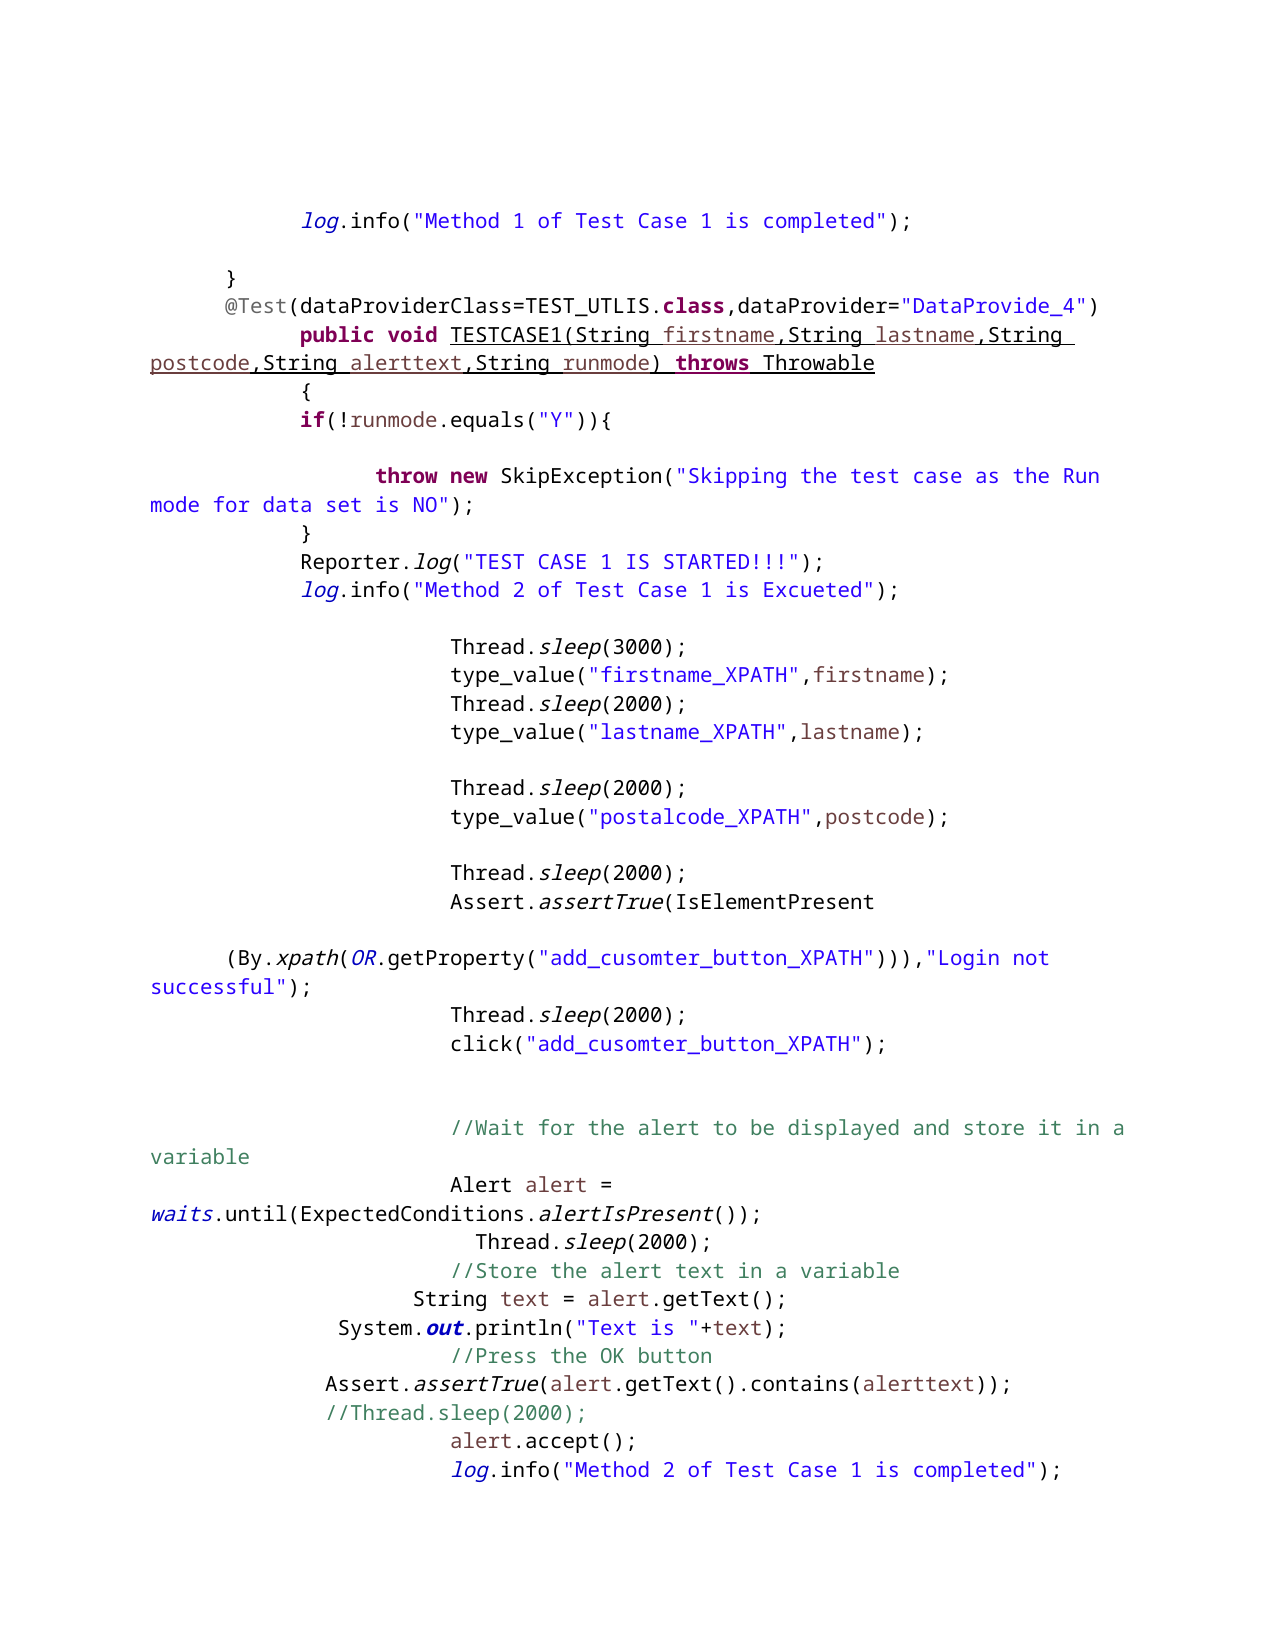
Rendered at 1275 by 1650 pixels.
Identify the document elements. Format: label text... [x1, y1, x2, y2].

text click("add_cusomter_button_XPATH"); [150, 1029, 1125, 1057]
text } [150, 263, 1125, 291]
text Thread.sleep(2000); [150, 1000, 1125, 1029]
text System.out.println("Text is "+text); [150, 1313, 1125, 1341]
text type_value("lastname_XPATH",lastname); [150, 717, 1125, 746]
text Thread.sleep(2000); [150, 689, 1125, 717]
text type_value("firstname_XPATH",firstname); [150, 660, 1125, 689]
text (By.xpath(OR.getProperty("add_cusomter_button_XPATH"))),"Login not successful"); [150, 915, 1125, 1000]
text Alert alert = waits.until(ExpectedConditions.alertIsPresent()); [150, 1170, 1125, 1227]
text String text = alert.getText(); [150, 1284, 1125, 1313]
text { [150, 377, 1125, 405]
text log.info("Method 2 of Test Case 1 is completed"); [150, 1455, 1125, 1483]
text Assert.assertTrue(IsElementPresent [150, 887, 1125, 915]
text alert.accept(); [150, 1426, 1125, 1455]
text Thread.sleep(3000); [150, 632, 1125, 660]
text Thread.sleep(2000); [150, 858, 1125, 887]
text } [150, 518, 1125, 547]
text log.info("Method 2 of Test Case 1 is Excueted"); [150, 575, 1125, 604]
text if(!runmode.equals("Y")){ [150, 405, 1125, 433]
text public void TESTCASE1(String firstname,String lastname,String postcode,String alerttext,String runmode) throws Throwable [150, 320, 1125, 377]
text //Store the alert text in a variable [150, 1256, 1125, 1284]
text type_value("postalcode_XPATH",postcode); [150, 802, 1125, 830]
text //Press the OK button [150, 1341, 1125, 1369]
text log.info("Method 1 of Test Case 1 is completed"); [150, 206, 1125, 235]
text throw new SkipException("Skipping the test case as the Run mode for data set is NO"); [150, 462, 1125, 518]
text @Test(dataProviderClass=TEST_UTLIS.class,dataProvider="DataProvide_4") [150, 291, 1125, 320]
text Assert.assertTrue(alert.getText().contains(alerttext)); [150, 1369, 1125, 1398]
text Reporter.log("TEST CASE 1 IS STARTED!!!"); [150, 547, 1125, 575]
text //Thread.sleep(2000); [150, 1398, 1125, 1426]
text Thread.sleep(2000); [150, 1227, 1125, 1256]
text Thread.sleep(2000); [150, 773, 1125, 802]
text //Wait for the alert to be displayed and store it in a variable [150, 1113, 1125, 1170]
